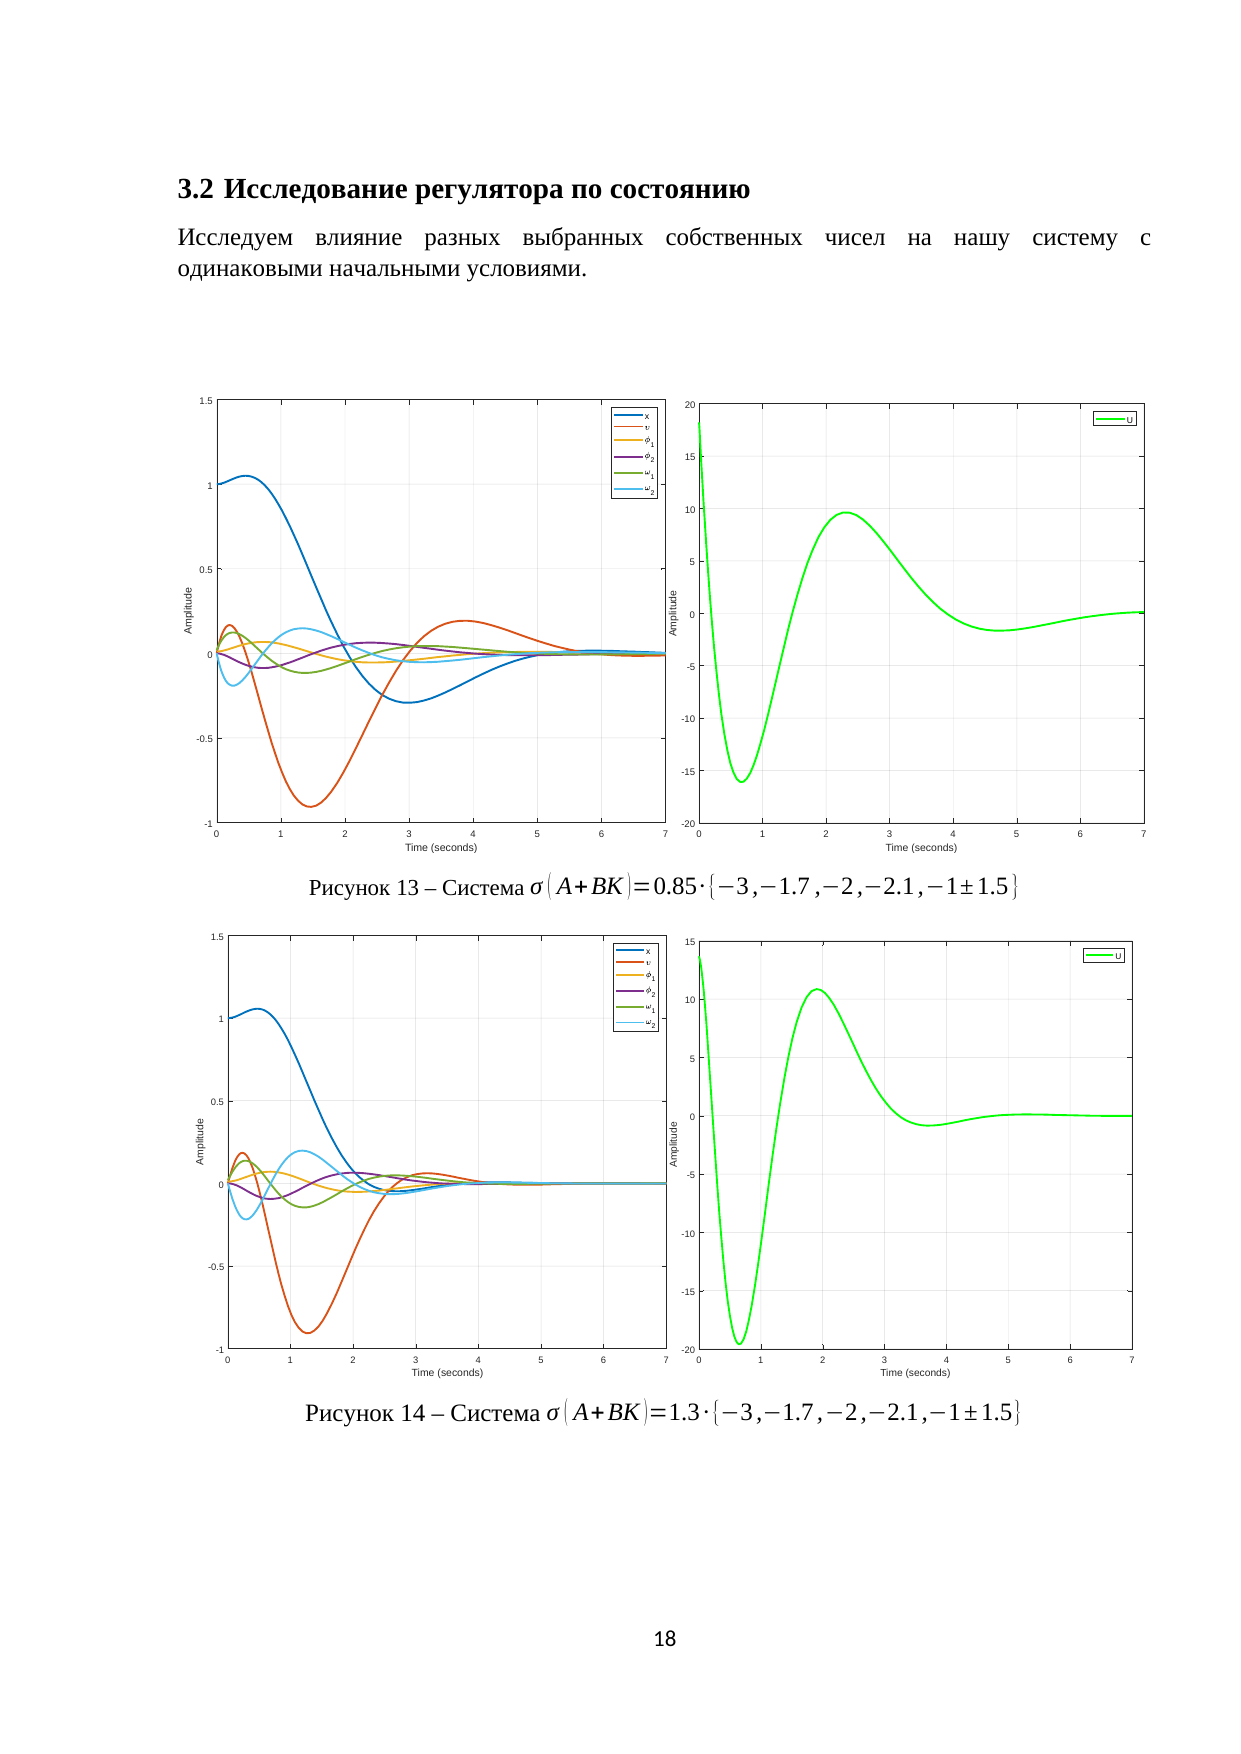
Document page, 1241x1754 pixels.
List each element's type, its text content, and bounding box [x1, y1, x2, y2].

text Рисунок 14 – Система [177, 1397, 1152, 1428]
text Исследуем влияние разных выбранных собственных чисел на нашу систему с одинаковыми начальными условиями. [177, 222, 1152, 282]
list Рисунок 13 – Система [177, 872, 1152, 902]
list Исследование регулятора по состоянию [177, 172, 1152, 205]
